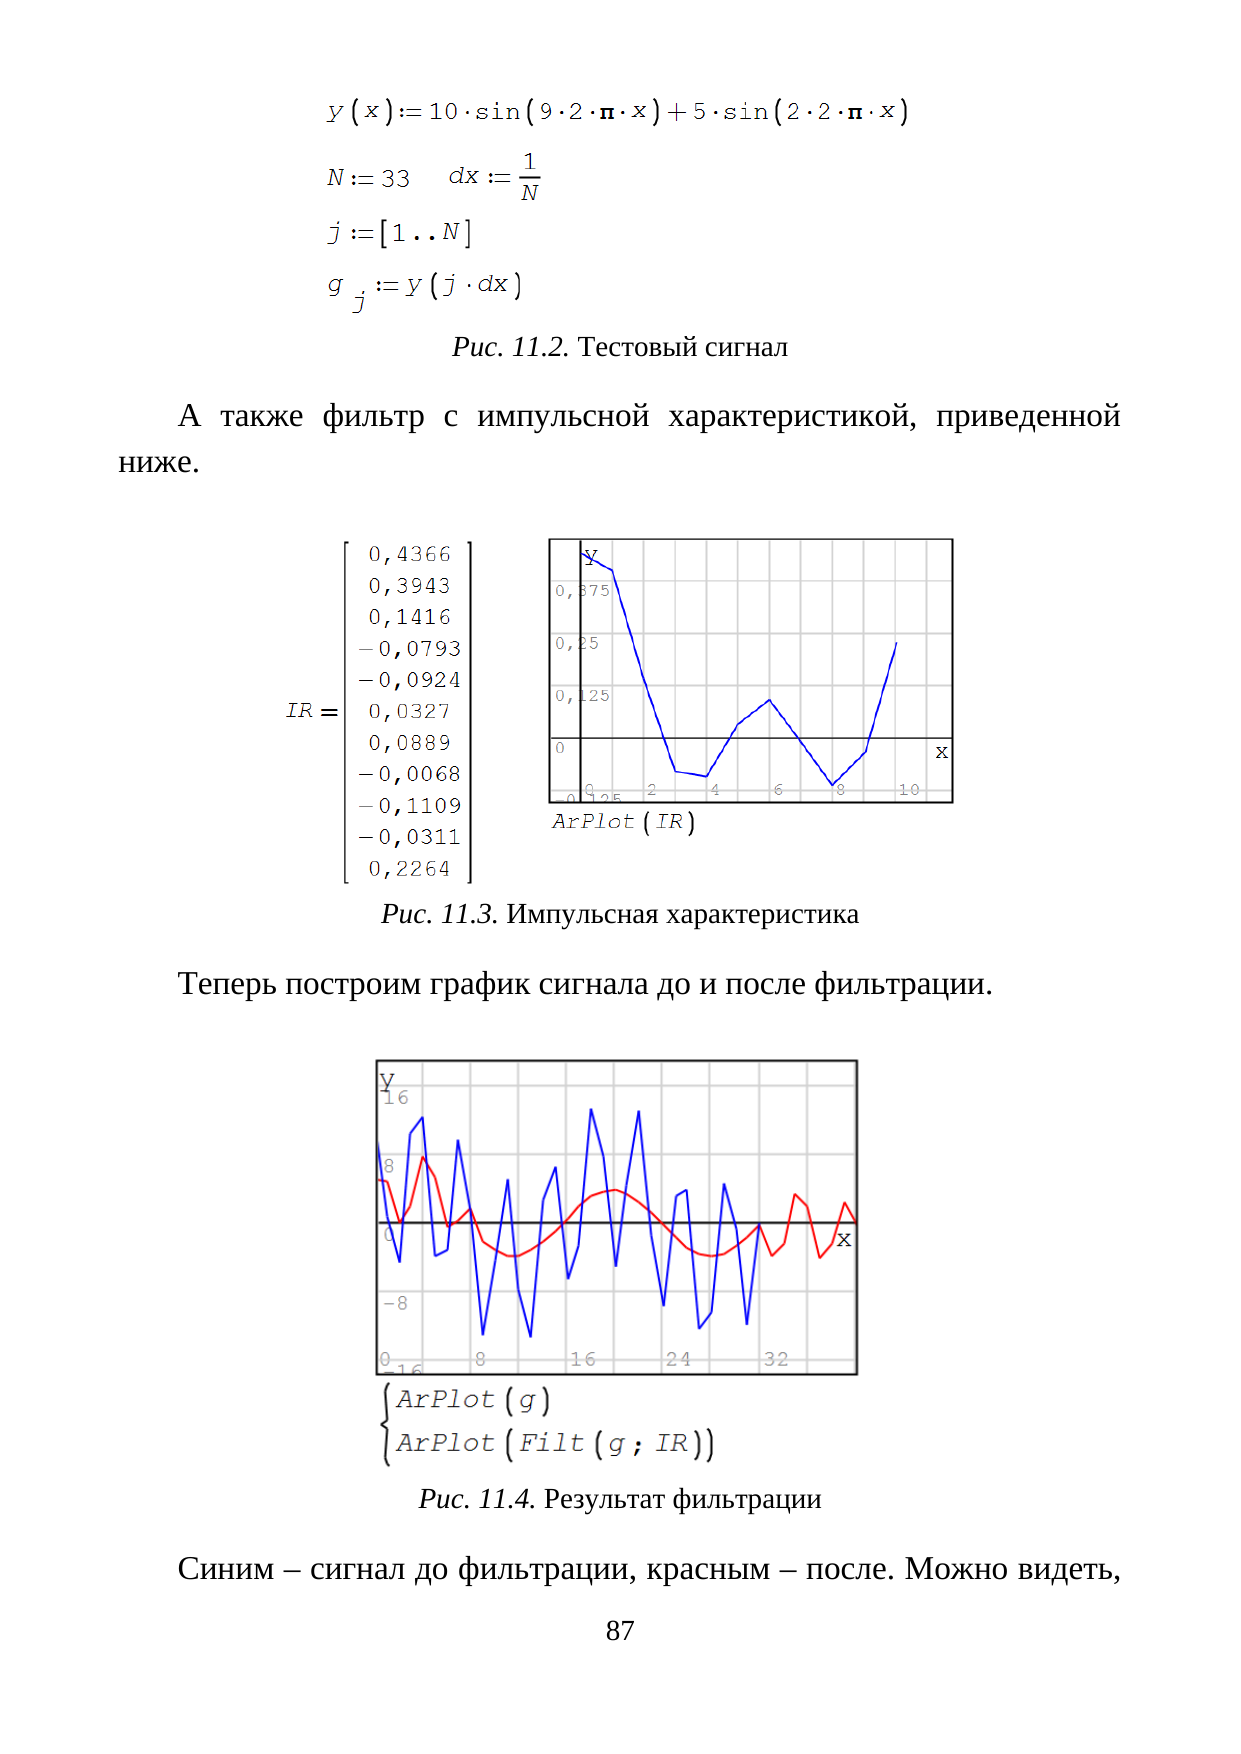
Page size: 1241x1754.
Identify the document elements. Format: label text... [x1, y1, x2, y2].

text Рис. 11.3. Импульсная характеристика [118, 896, 1122, 929]
text Теперь построим график сигнала до и после фильтрации. [118, 963, 1122, 1001]
text Рис. 11.4. Результат фильтрации [118, 1481, 1122, 1515]
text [118, 1548, 1122, 1587]
text А также фильтр с импульсной характеристикой, приведенной ниже. [118, 396, 1122, 480]
picture [370, 1055, 870, 1482]
picture [277, 533, 964, 896]
picture [318, 88, 922, 329]
text Рис. 11.2. Тестовый сигнал [118, 329, 1122, 362]
